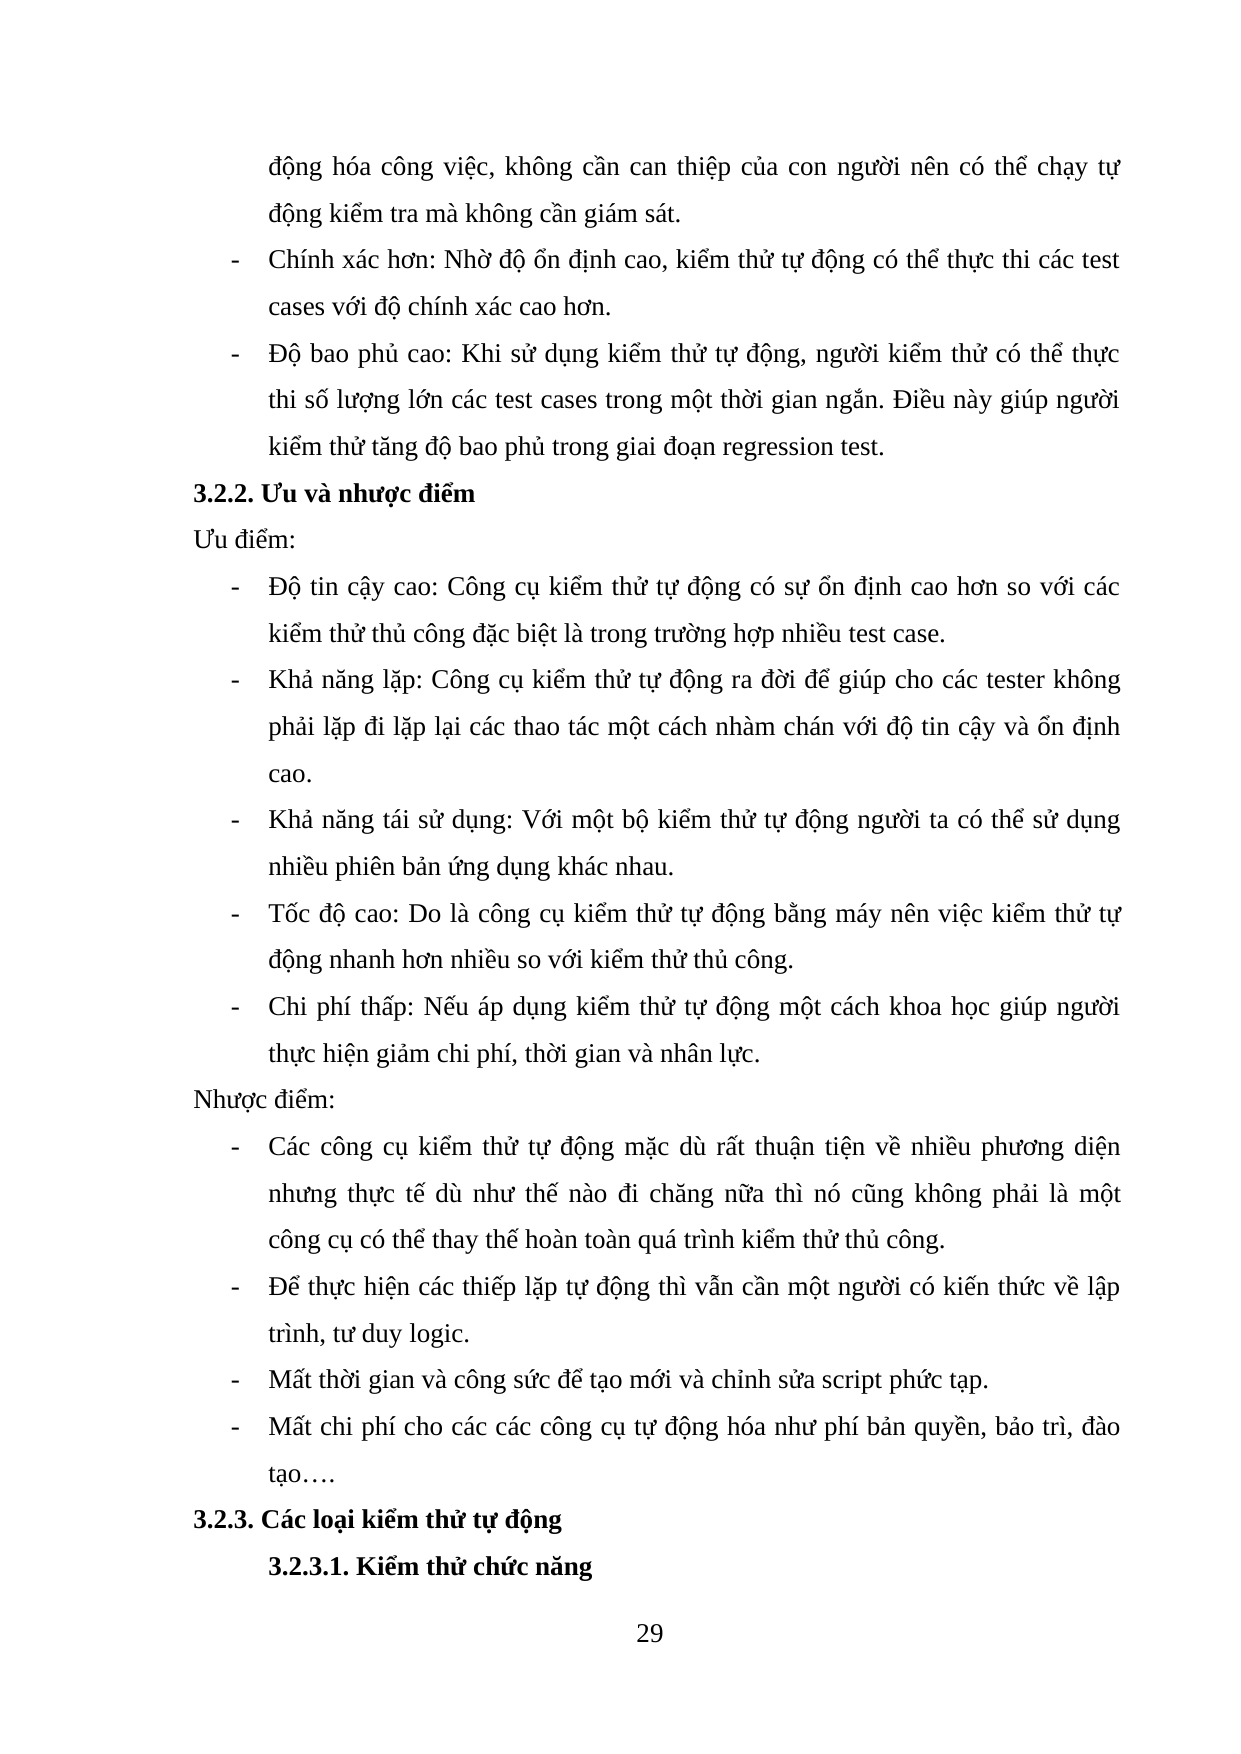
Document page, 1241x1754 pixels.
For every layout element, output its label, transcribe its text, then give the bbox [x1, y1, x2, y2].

list Để thực hiện các thiếp lặp tự động thì vẫn cần một người có kiến thức về lập trình, tư duy logic. [231, 1270, 1122, 1348]
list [231, 150, 1122, 228]
text Nhược điểm: [118, 1083, 1122, 1114]
list Khả năng lặp: Công cụ kiểm thử tự động ra đời để giúp cho các tester không phải lặp đi lặp lại các thao tác một cách nhàm chán với độ tin cậy và ổn định cao. [231, 663, 1122, 788]
list Chính xác hơn: Nhờ độ ổn định cao, kiểm thử tự động có thể thực thi các test cases với độ chính xác cao hơn. [231, 243, 1122, 321]
text Ưu điểm: [118, 523, 1122, 554]
list Mất thời gian và công sức để tạo mới và chỉnh sửa script phức tạp. [231, 1363, 1122, 1394]
text 3.2.2. Ưu và nhược điểm [118, 477, 1122, 508]
list Các công cụ kiểm thử tự động mặc dù rất thuận tiện về nhiều phương diện nhưng thực tế dù như thế nào đi chăng nữa thì nó cũng không phải là một công cụ có thể thay thế hoàn toàn quá trình kiểm thử thủ công. [231, 1130, 1122, 1254]
list Độ tin cậy cao: Công cụ kiểm thử tự động có sự ổn định cao hơn so với các kiểm thử thủ công đặc biệt là trong trường hợp nhiều test case. [231, 570, 1122, 648]
list Mất chi phí cho các các công cụ tự động hóa như phí bản quyền, bảo trì, đào tạo…. [231, 1410, 1122, 1488]
text 3.2.3. Các loại kiểm thử tự động [118, 1503, 1122, 1534]
list Độ bao phủ cao: Khi sử dụng kiểm thử tự động, người kiểm thử có thể thực thi số lượng lớn các test cases trong một thời gian ngắn. Điều này giúp người kiểm thử tăng độ bao phủ trong giai đoạn regression test. [231, 337, 1122, 461]
list Khả năng tái sử dụng: Với một bộ kiểm thử tự động người ta có thể sử dụng nhiều phiên bản ứng dụng khác nhau. [231, 803, 1122, 881]
text 3.2.3.1. Kiểm thử chức năng [118, 1550, 1122, 1581]
list Tốc độ cao: Do là công cụ kiểm thử tự động bằng máy nên việc kiểm thử tự động nhanh hơn nhiều so với kiểm thử thủ công. [231, 897, 1122, 974]
list Chi phí thấp: Nếu áp dụng kiểm thử tự động một cách khoa học giúp người thực hiện giảm chi phí, thời gian và nhân lực. [231, 990, 1122, 1068]
